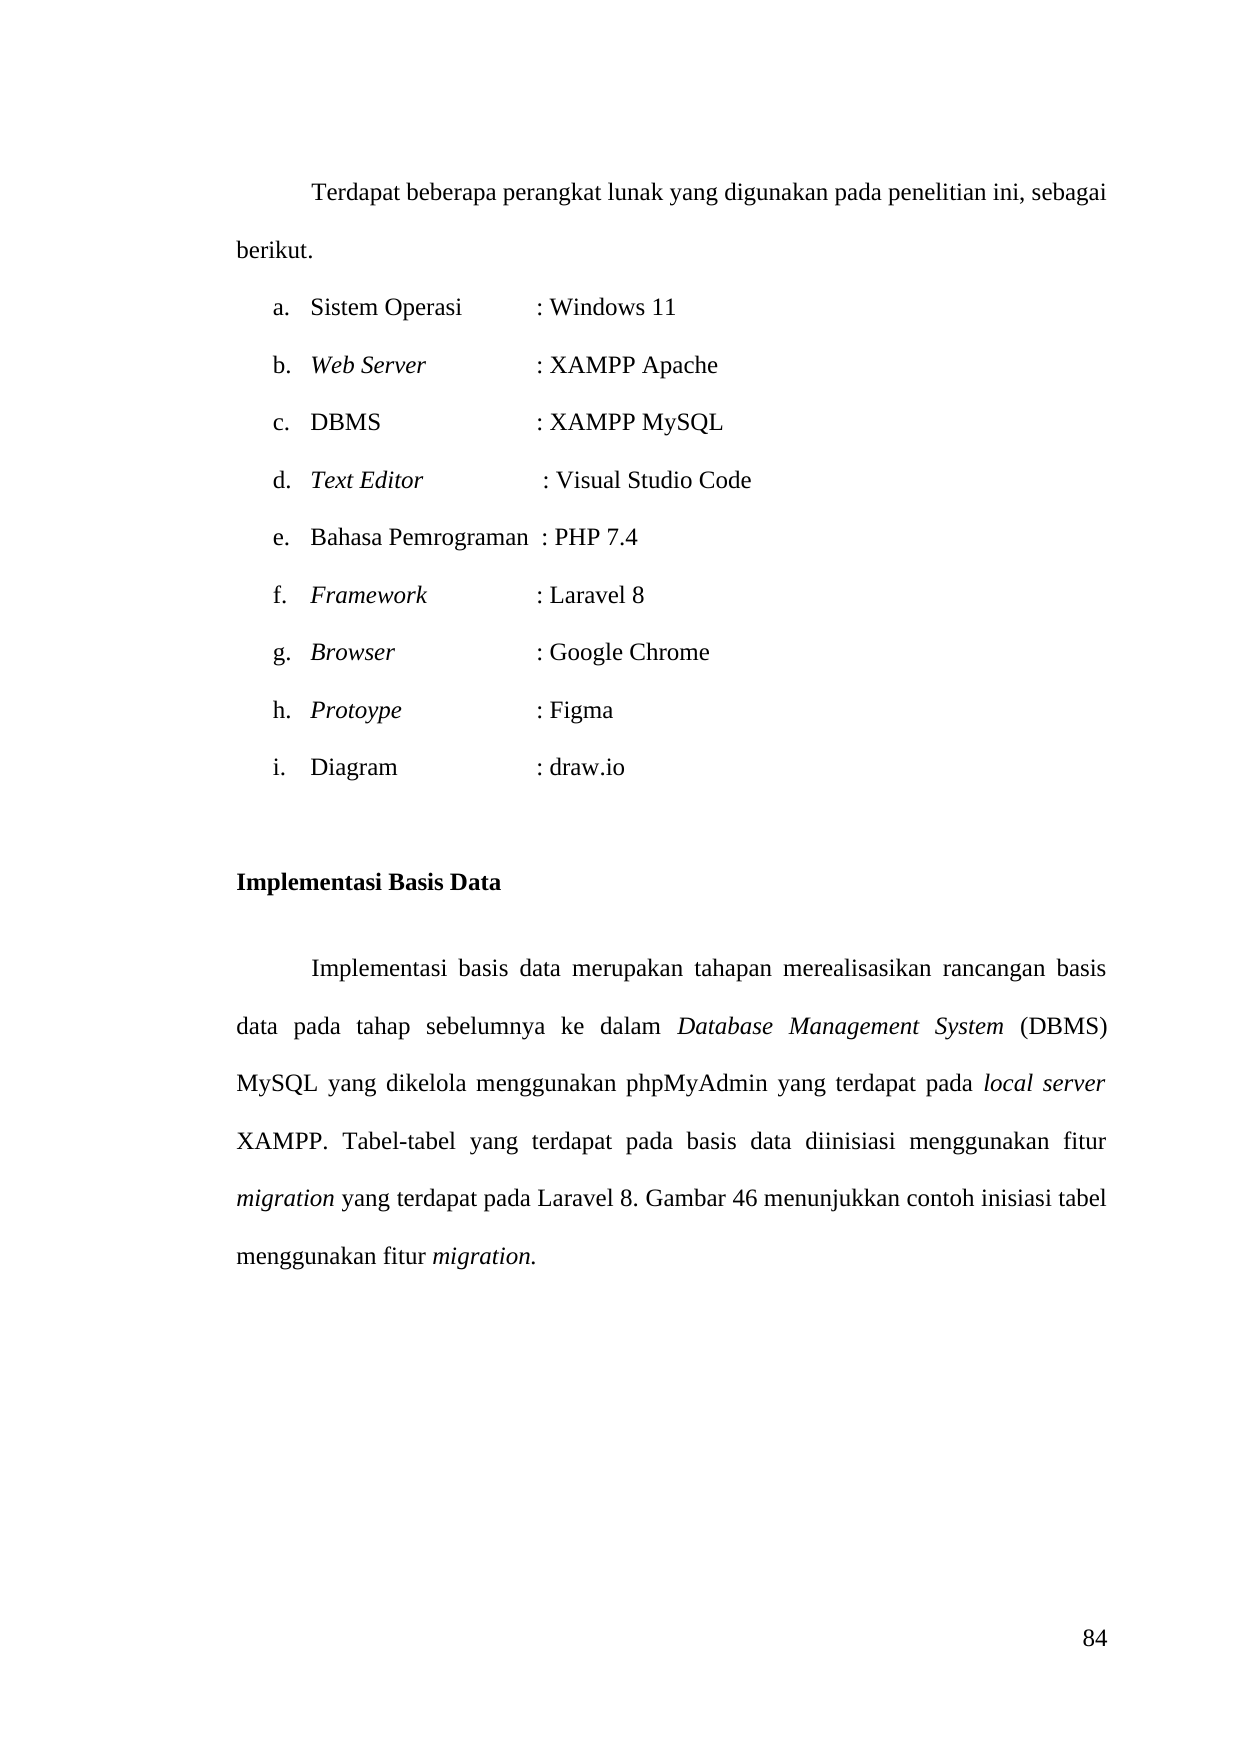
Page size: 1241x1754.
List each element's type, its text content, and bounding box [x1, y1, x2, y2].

list Protoype : Figma [273, 695, 1107, 723]
text Implementasi Basis Data [236, 867, 1107, 896]
list Text Editor : Visual Studio Code [273, 465, 1107, 493]
list Sistem Operasi : Windows 11 [273, 292, 1107, 321]
list Web Server : XAMPP Apache [273, 350, 1107, 378]
list DBMS : XAMPP MySQL [273, 407, 1107, 436]
list Browser : Google Chrome [273, 637, 1107, 666]
list Bahasa Pemrograman : PHP 7.4 [273, 522, 1107, 551]
text Terdapat beberapa perangkat lunak yang digunakan pada penelitian ini, sebagai berikut. [236, 177, 1107, 263]
text Implementasi basis data merupakan tahapan merealisasikan rancangan basis data pada tahap sebelumnya ke dalam Database Management System (DBMS) MySQL yang dikelola menggunakan phpMyAdmin yang terdapat pada local server XAMPP. Tabel-tabel yang terdapat pada basis data diinisiasi menggunakan fitur migration yang terdapat pada Laravel 8. Gambar 46 menunjukkan contoh inisiasi tabel menggunakan fitur migration. [236, 953, 1107, 1270]
list Framework : Laravel 8 [273, 580, 1107, 608]
list Diagram : draw.io [273, 752, 1107, 781]
